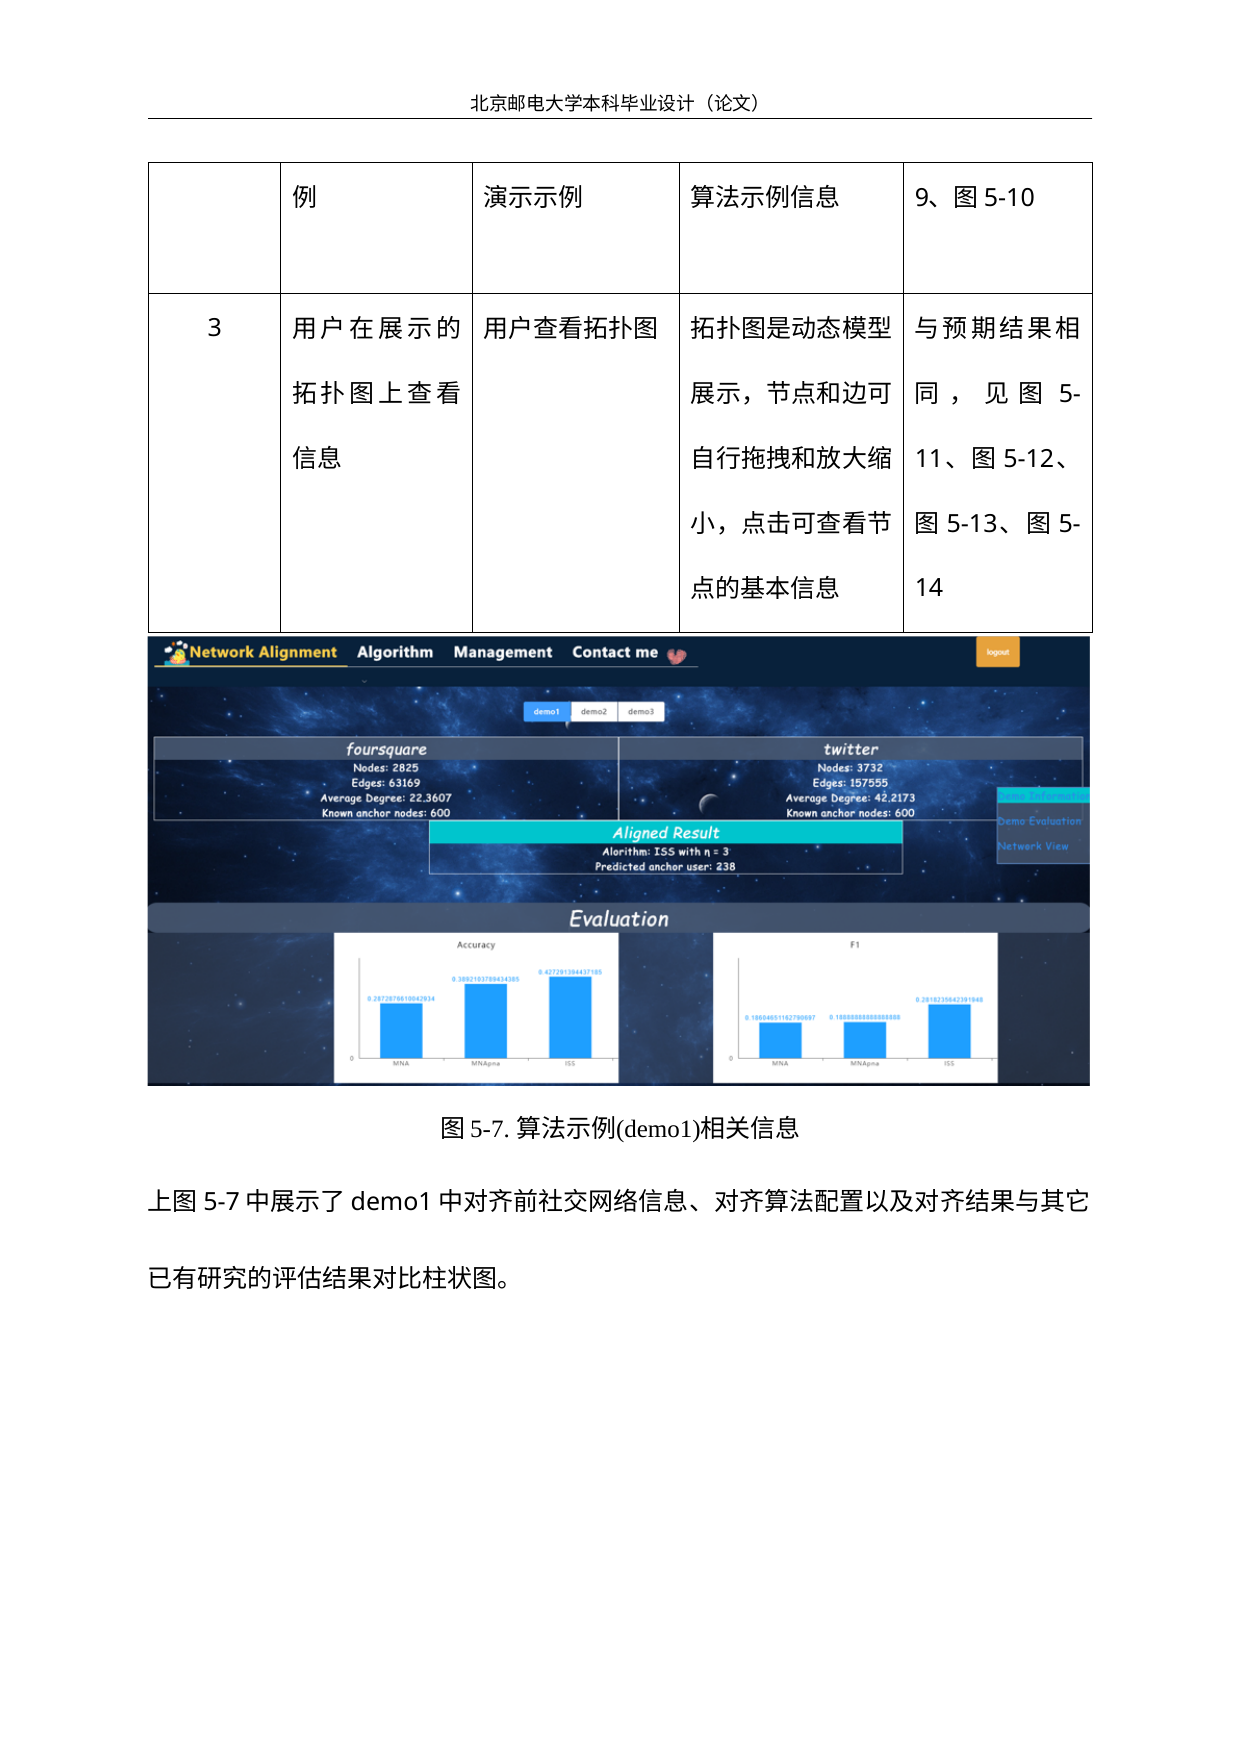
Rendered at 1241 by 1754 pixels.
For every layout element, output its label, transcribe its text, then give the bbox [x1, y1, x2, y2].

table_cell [680, 163, 903, 293]
table_cell 2 [149, 163, 280, 293]
table_cell 用户在算法示例界面选择不同的演示示例 [473, 163, 679, 293]
table_cell 3 [149, 294, 280, 632]
table_cell 与预期结果相同，见图5-9、图5-10 [904, 163, 1092, 293]
table_cell 拓扑图是动态模型展示，节点和边可自行拖拽和放大缩小，点击可查看节点的基本信息 [680, 294, 903, 632]
picture [147, 635, 1093, 1086]
table_cell 与预期结果相同，见图5-11、图5-12、图5-13、图5-14 [904, 294, 1092, 632]
text 上图5-7中展示了demo1中对齐前社交网络信息、对齐算法配置以及对齐结果与其它已有研究的评估结果对比柱状图。 [148, 1167, 1092, 1309]
table_cell 用户自行选择不同的算法示例 [281, 163, 472, 293]
table_cell 用户在展示的拓扑图上查看信息 [281, 294, 472, 632]
table_cell 用户查看拓扑图 [473, 294, 679, 632]
text 图5-7. 算法示例(demo1)相关信息 [148, 1094, 1092, 1159]
